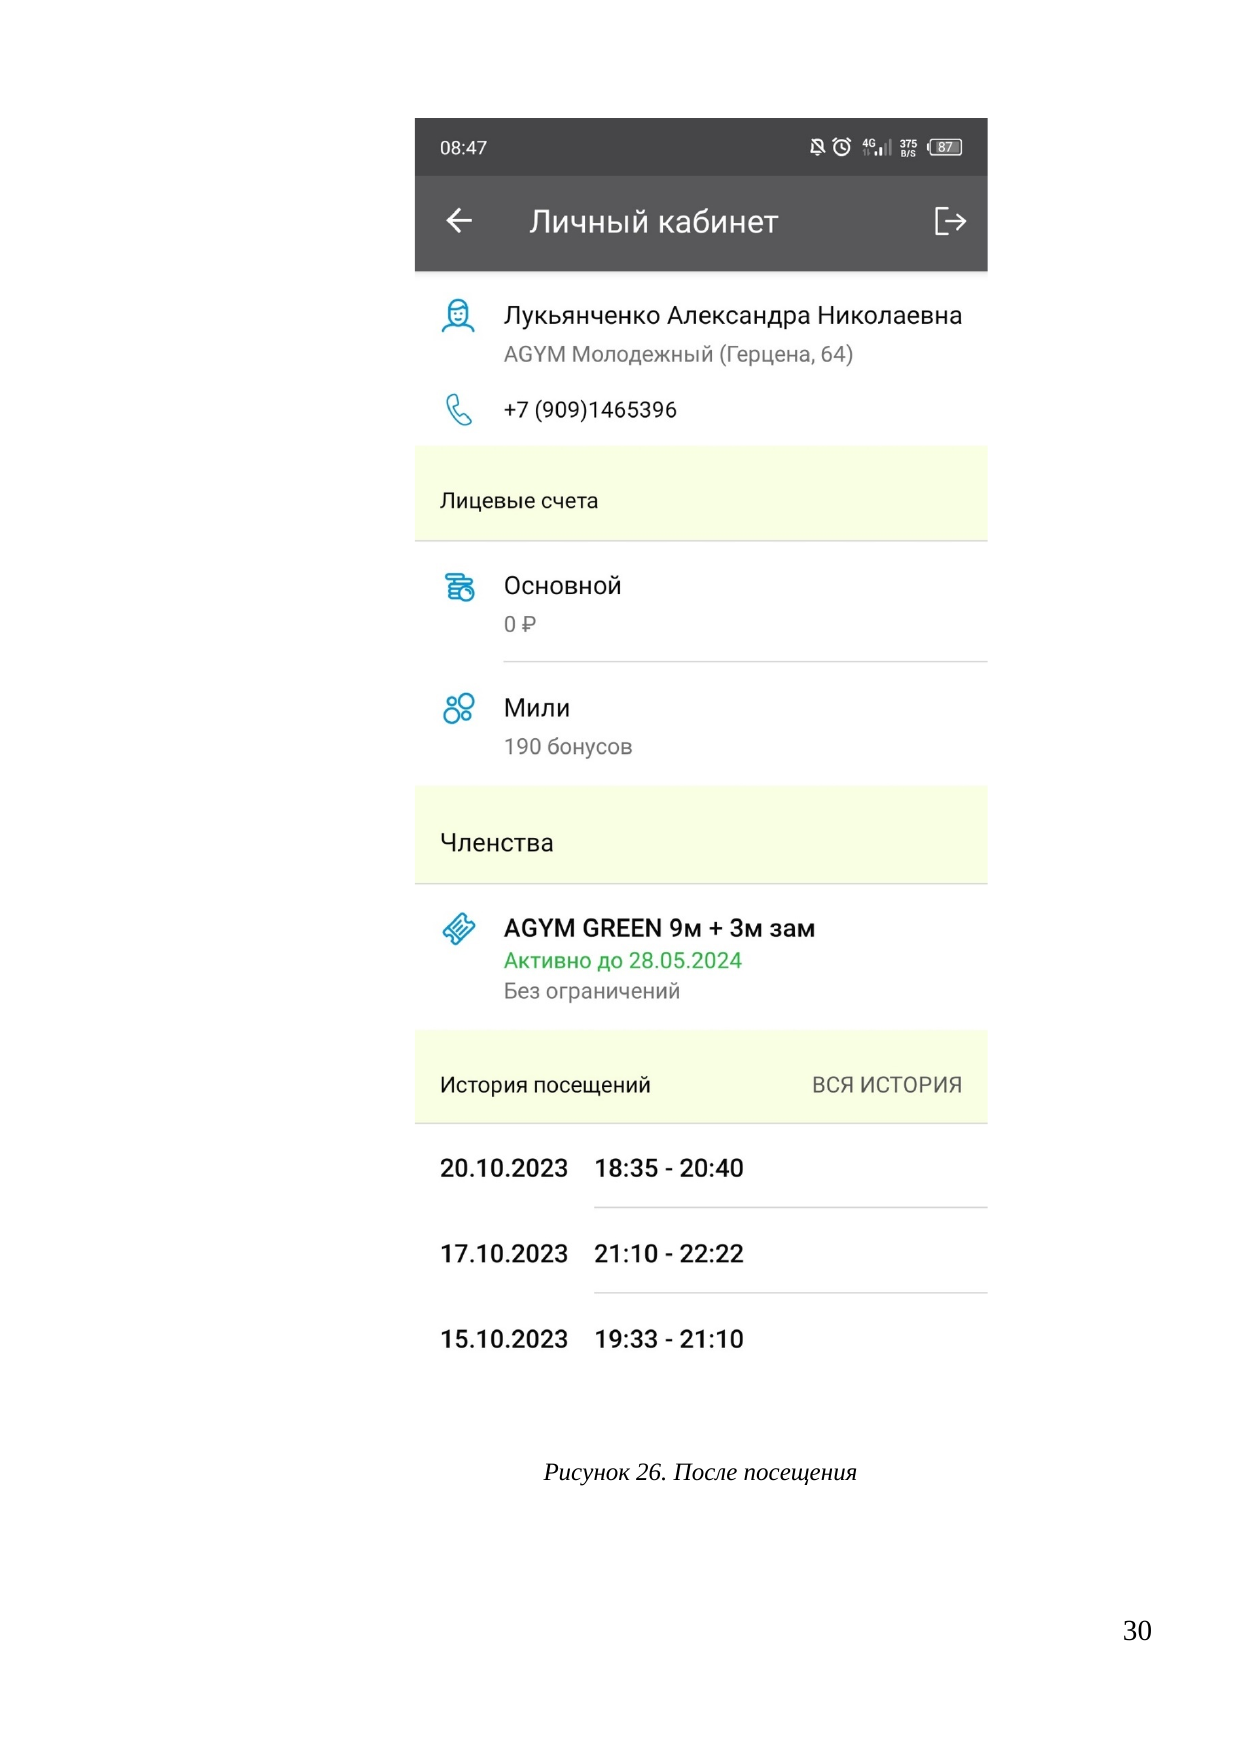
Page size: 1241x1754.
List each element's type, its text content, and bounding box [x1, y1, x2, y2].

text Рисунок 26. После посещения [251, 1457, 1152, 1485]
picture [414, 118, 988, 1424]
